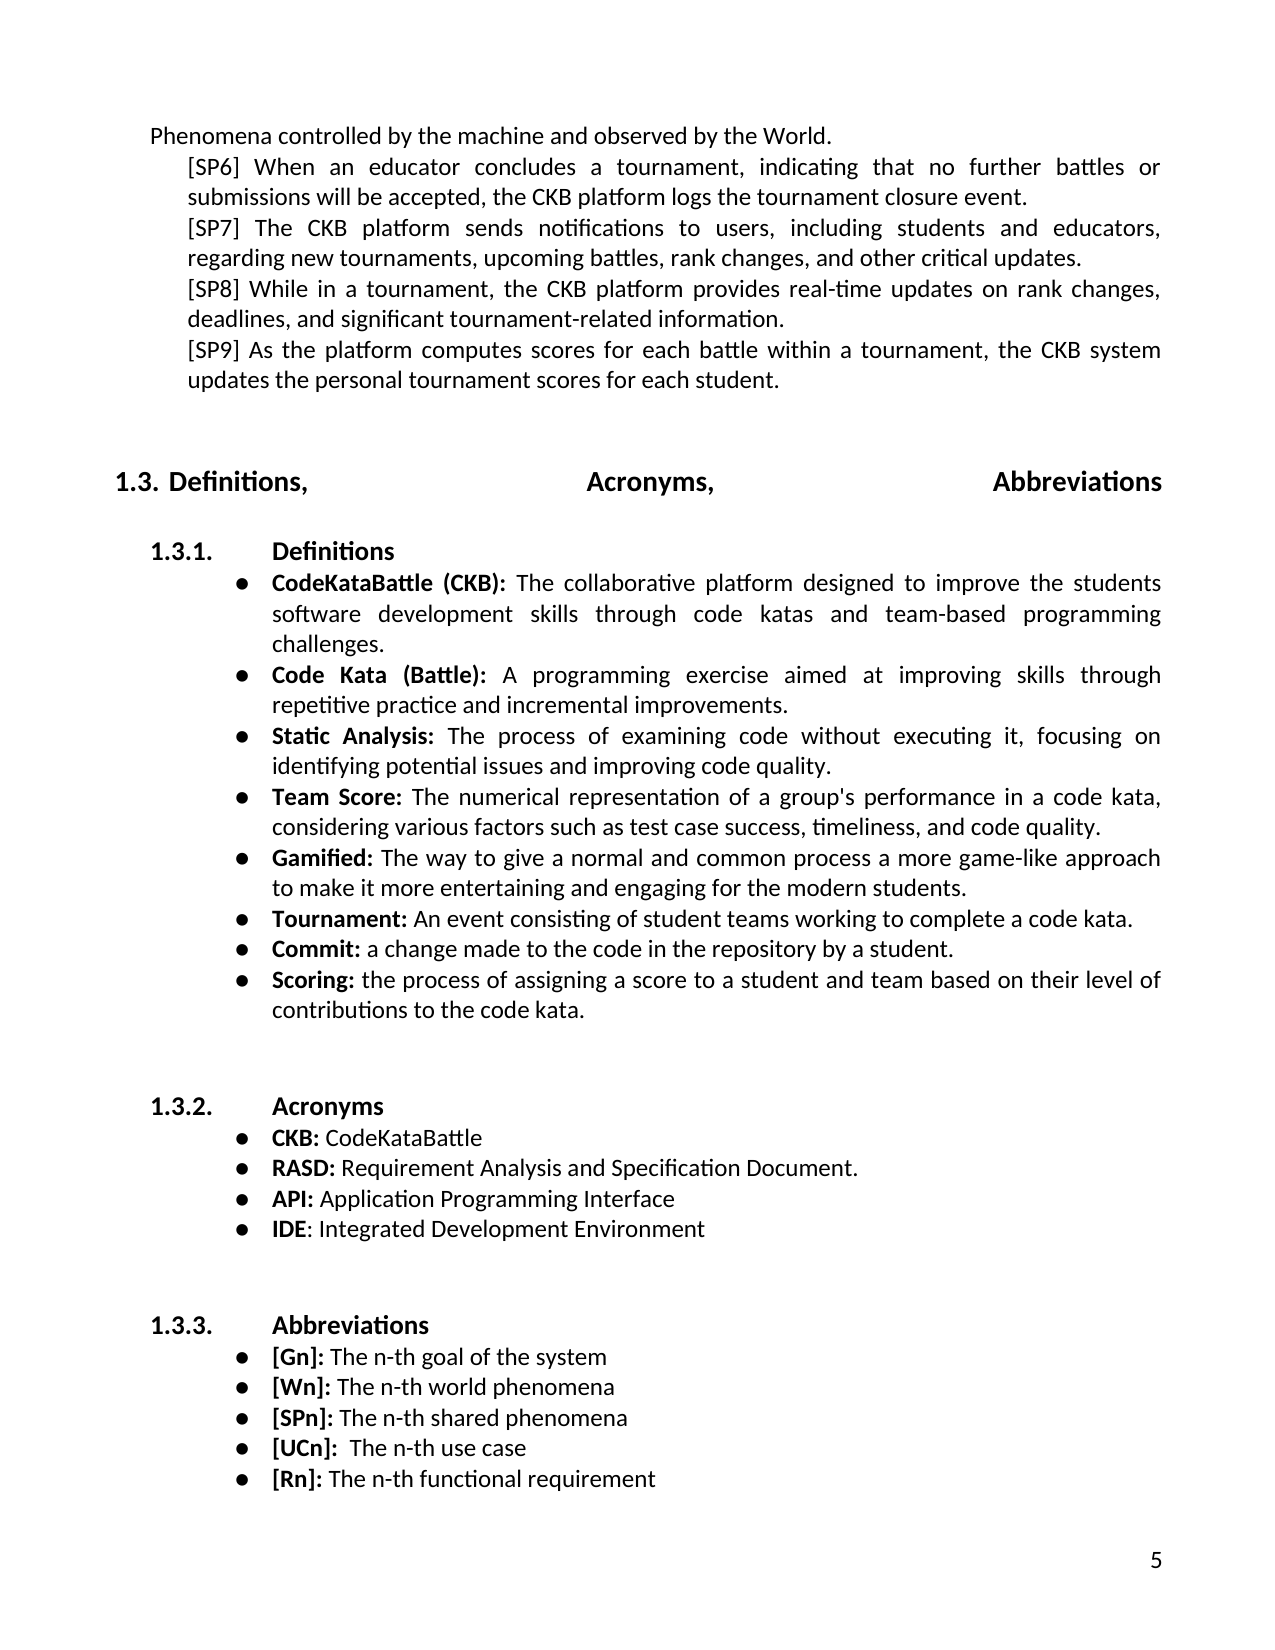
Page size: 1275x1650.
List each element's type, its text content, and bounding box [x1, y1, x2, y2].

text [SP7] The CKB platform sends notifications to users, including students and educators, regarding new tournaments, upcoming battles, rank changes, and other critical updates. [187, 212, 1162, 273]
list [SPn]: The n-th shared phenomena [234, 1402, 1162, 1433]
subtitle Acronyms [150, 1089, 1162, 1122]
subtitle Definitions, Acronyms, Abbreviations [159, 463, 1162, 534]
text [SP6] When an educator concludes a tournament, indicating that no further battles or submissions will be accepted, the CKB platform logs the tournament closure event. [187, 151, 1162, 212]
list CodeKataBattle (CKB): The collaborative platform designed to improve the students software development skills through code katas and team-based programming challenges. [234, 567, 1162, 659]
list Commit: a change made to the code in the repository by a student. [234, 934, 1162, 964]
list Team Score: The numerical representation of a group's performance in a code kata, considering various factors such as test case success, timeliness, and code quality. [234, 781, 1162, 842]
list Code Kata (Battle): A programming exercise aimed at improving skills through repetitive practice and incremental improvements. [234, 659, 1162, 720]
text [SP8] While in a tournament, the CKB platform provides real-time updates on rank changes, deadlines, and significant tournament-related information. [187, 273, 1162, 334]
text Phenomena controlled by the machine and observed by the World. [150, 120, 1162, 151]
subtitle Definitions [150, 534, 1162, 567]
list [Wn]: The n-th world phenomena [234, 1372, 1162, 1402]
list Scoring: the process of assigning a score to a student and team based on their level of contributions to the code kata. [234, 964, 1162, 1025]
list API: Application Programming Interface [234, 1183, 1162, 1214]
list CKB: CodeKataBattle [234, 1122, 1162, 1153]
list [Rn]: The n-th functional requirement [234, 1463, 1162, 1494]
list RASD: Requirement Analysis and Specification Document. [234, 1153, 1162, 1183]
list [UCn]: The n-th use case [234, 1433, 1162, 1463]
list IDE: Integrated Development Environment [234, 1214, 1162, 1244]
list Tournament: An event consisting of student teams working to complete a code kata. [234, 903, 1162, 934]
text [SP9] As the platform computes scores for each battle within a tournament, the CKB system updates the personal tournament scores for each student. [187, 334, 1162, 395]
list Static Analysis: The process of examining code without executing it, focusing on identifying potential issues and improving code quality. [234, 720, 1162, 781]
subtitle Abbreviations [150, 1308, 1162, 1341]
list Gamified: The way to give a normal and common process a more game-like approach to make it more entertaining and engaging for the modern students. [234, 842, 1162, 903]
list [Gn]: The n-th goal of the system [234, 1341, 1162, 1372]
